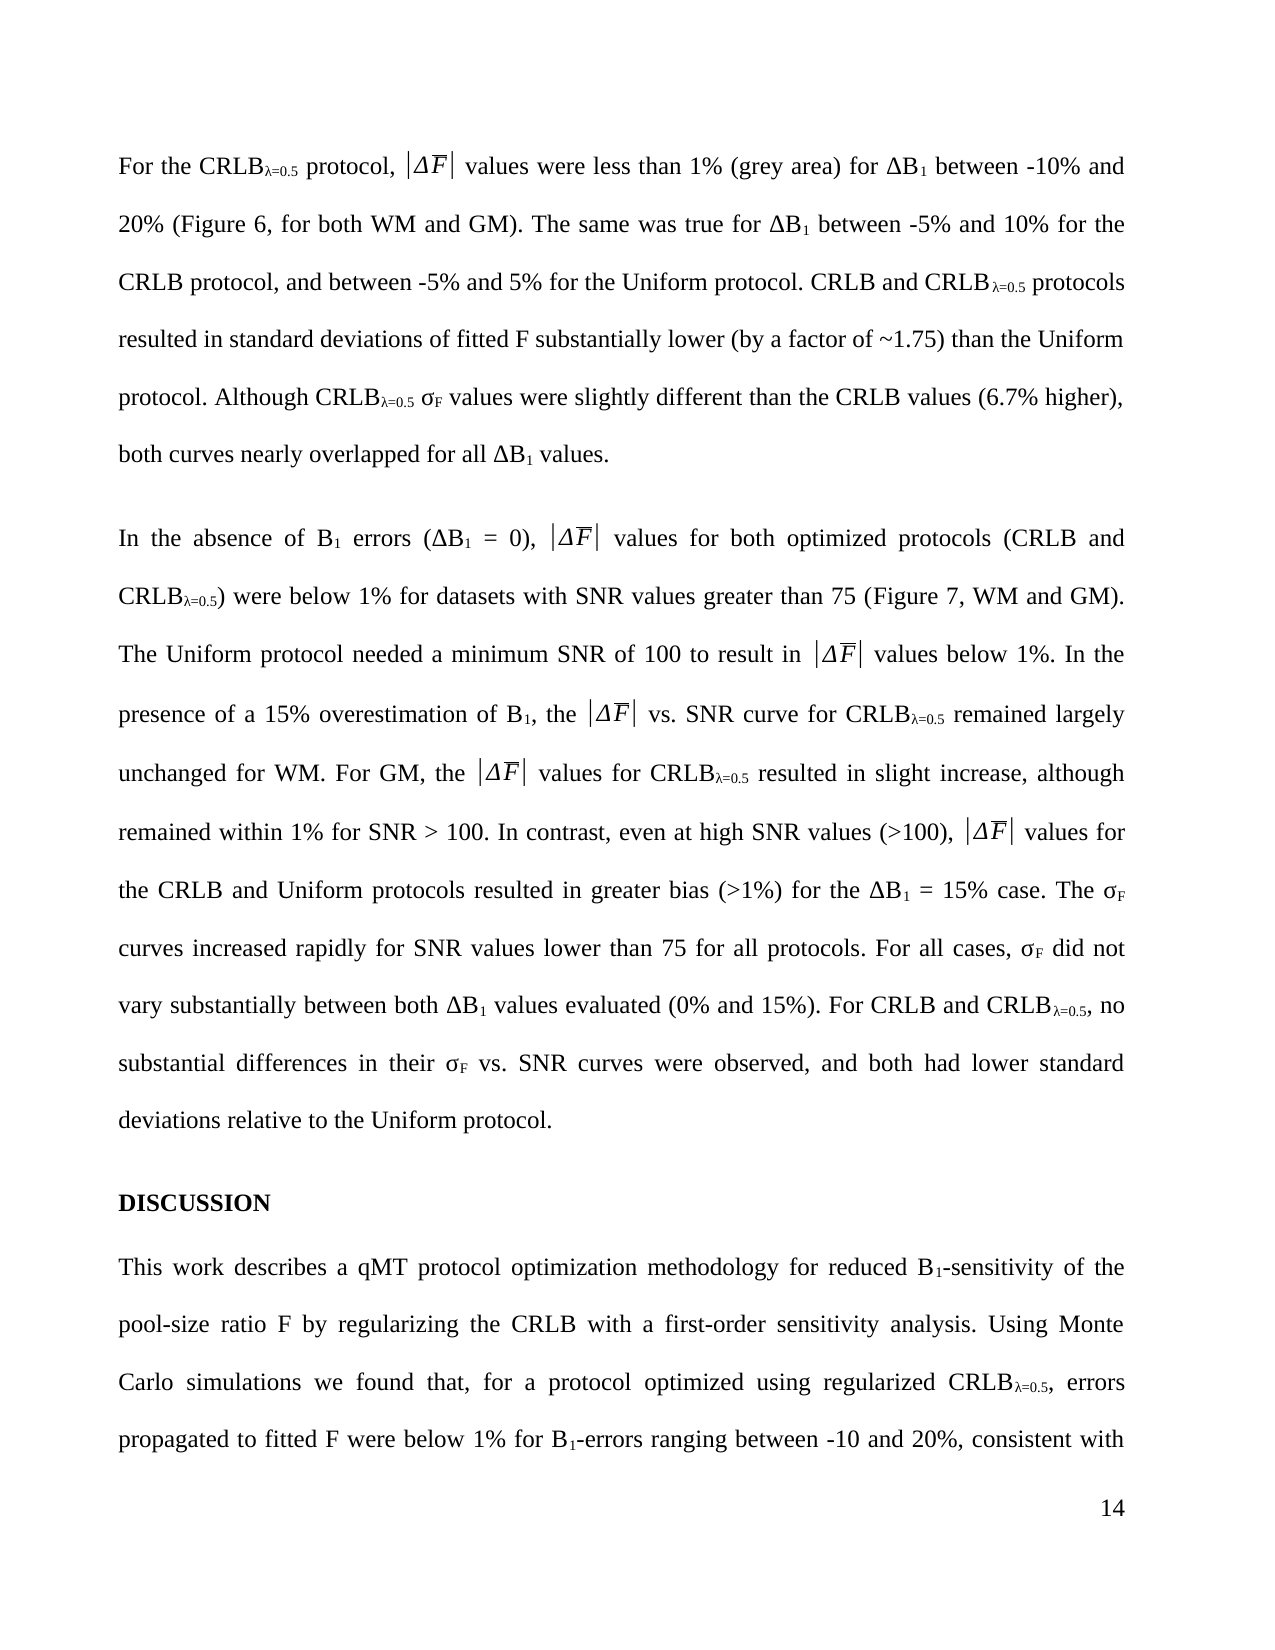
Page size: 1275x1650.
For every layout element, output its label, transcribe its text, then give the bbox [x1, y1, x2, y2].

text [118, 1252, 1125, 1453]
text In the absence of B1 errors (ΔB1 = 0), values for both optimized protocols (CRLB and CRLBλ=0.5) were below 1% for datasets with SNR values greater than 75 (Figure 7, WM and GM). The Uniform protocol needed a minimum SNR of 100 to result in values below 1%. In the presence of a 15% overestimation of B1, the vs. SNR curve for CRLBλ=0.5 remained largely unchanged for WM. For GM, the values for CRLBλ=0.5 resulted in slight increase, although remained within 1% for SNR > 100. In contrast, even at high SNR values (>100), values for the CRLB and Uniform protocols resulted in greater bias (>1%) for the ΔB1 = 15% case. The σF curves increased rapidly for SNR values lower than 75 for all protocols. For all cases, σF did not vary substantially between both ΔB1 values evaluated (0% and 15%). For CRLB and CRLBλ=0.5, no substantial differences in their σF vs. SNR curves were observed, and both had lower standard deviations relative to the Uniform protocol. [118, 522, 1125, 1134]
text For the CRLBλ=0.5 protocol, values were less than 1% (grey area) for ΔB1 between -10% and 20% (Figure 6, for both WM and GM). The same was true for ΔB1 between -5% and 10% for the CRLB protocol, and between -5% and 5% for the Uniform protocol. CRLB and CRLBλ=0.5 protocols resulted in standard deviations of fitted F substantially lower (by a factor of ~1.75) than the Uniform protocol. Although CRLBλ=0.5 σF values were slightly different than the CRLB values (6.7% higher), both curves nearly overlapped for all ΔB1 values. [118, 150, 1125, 468]
subtitle DISCUSSION [118, 1188, 1125, 1217]
